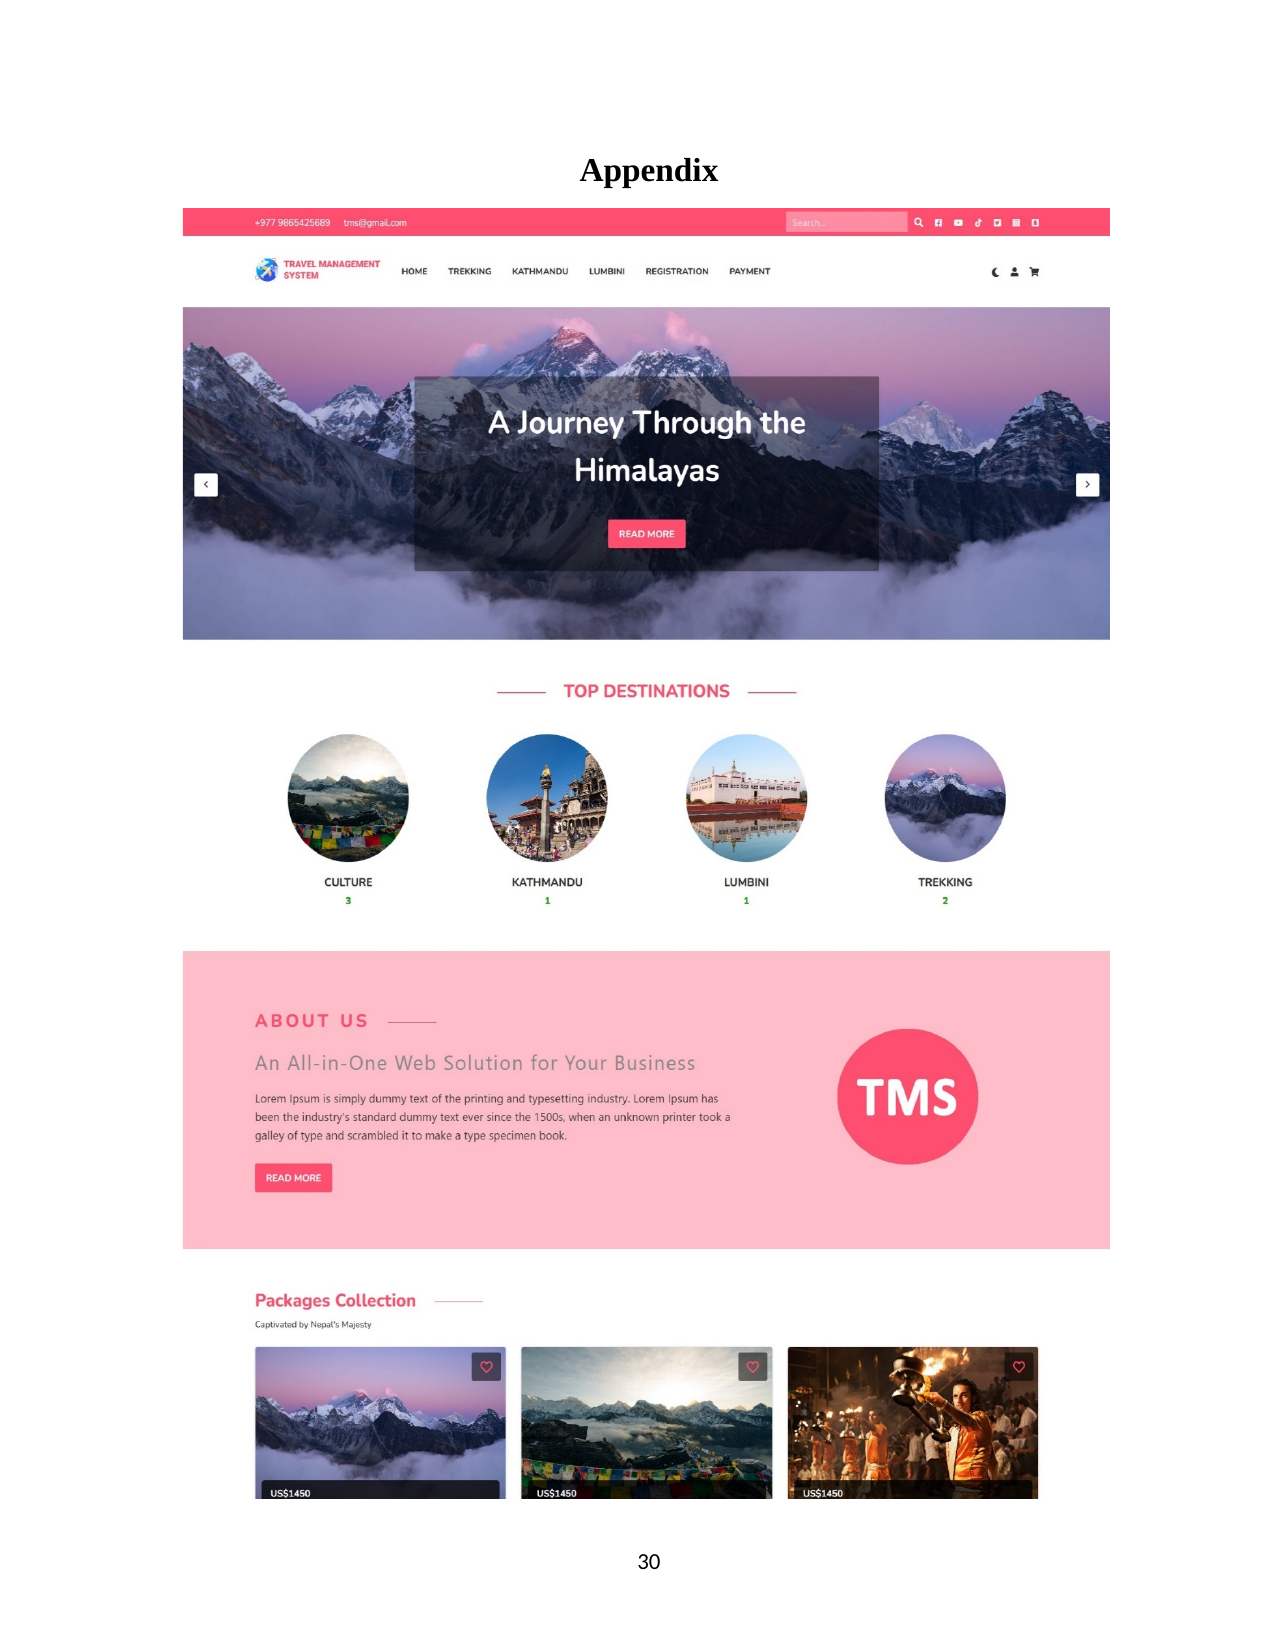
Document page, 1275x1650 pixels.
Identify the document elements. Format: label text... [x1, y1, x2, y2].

picture [182, 208, 1110, 1499]
text Appendix [172, 150, 1125, 188]
